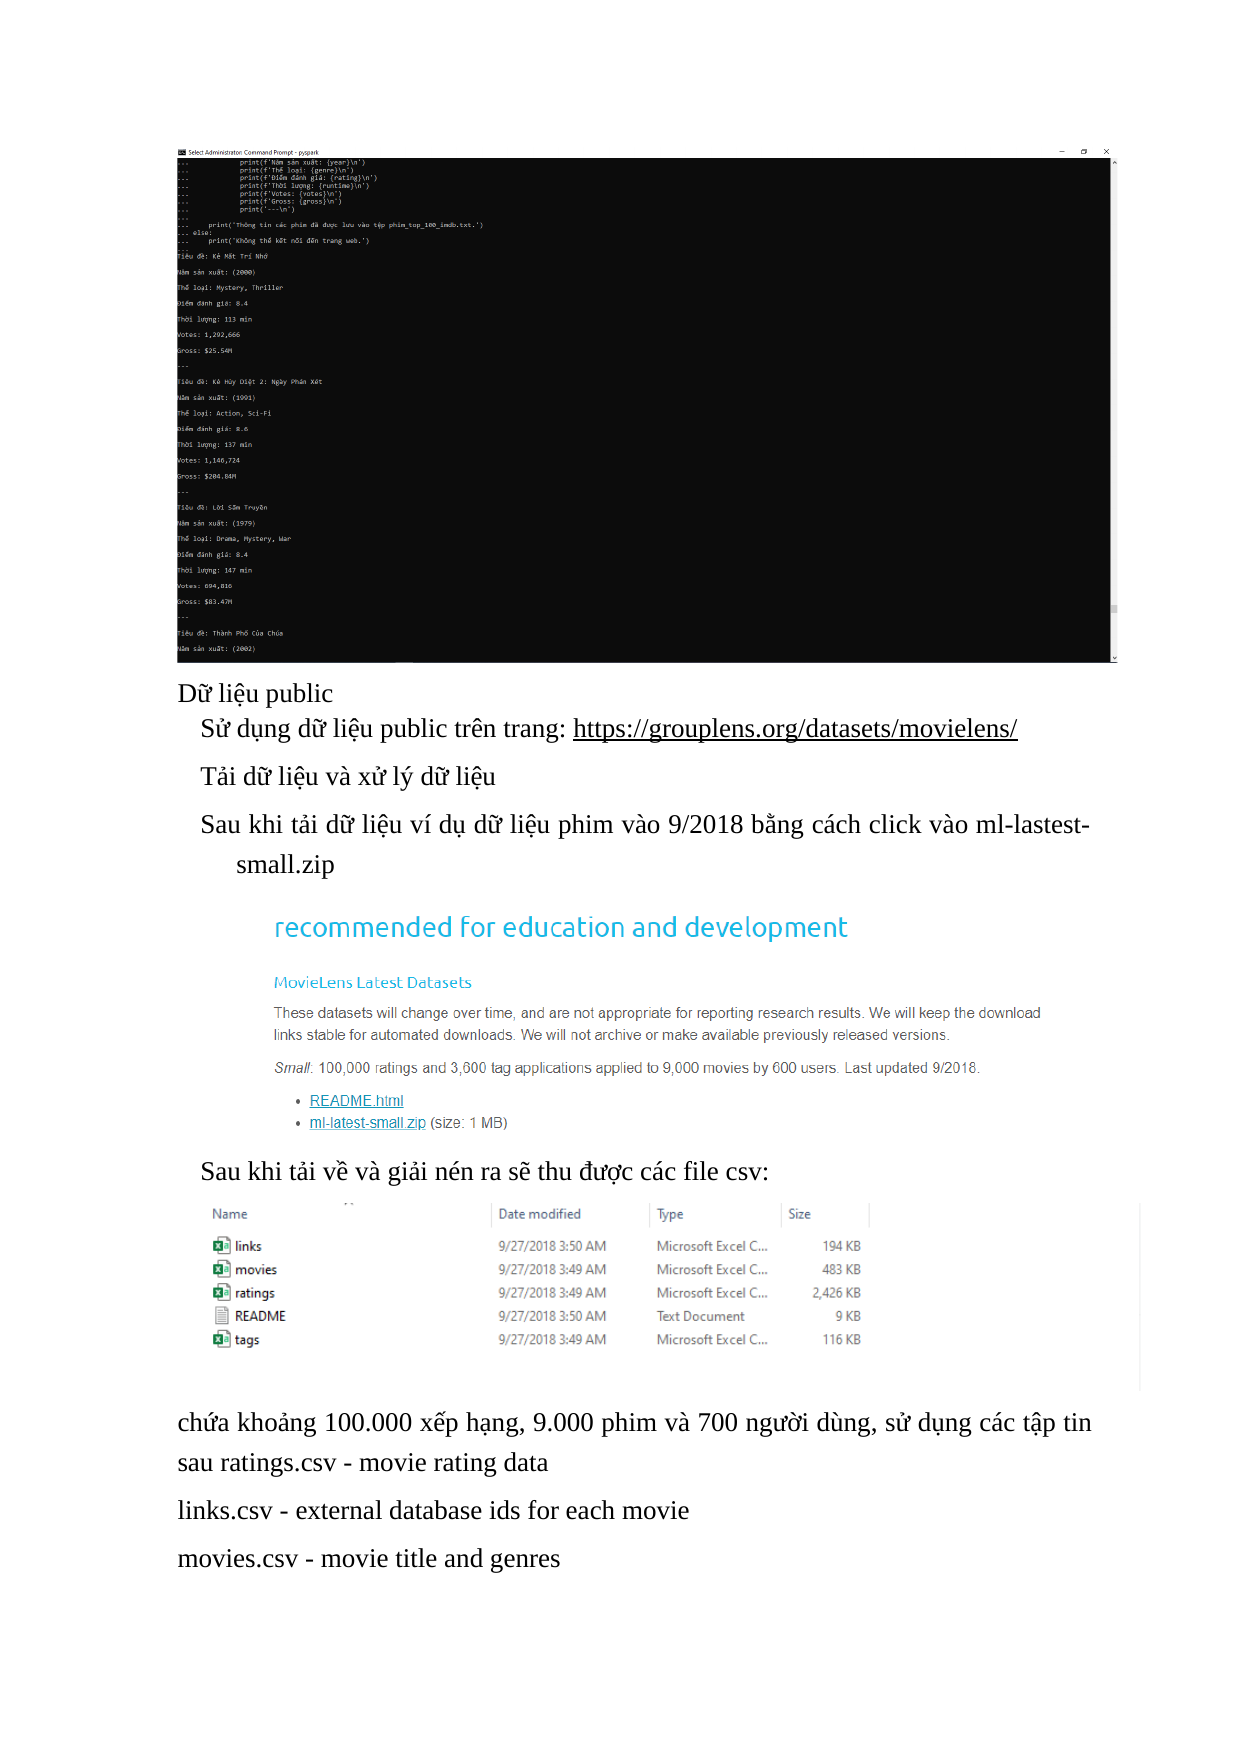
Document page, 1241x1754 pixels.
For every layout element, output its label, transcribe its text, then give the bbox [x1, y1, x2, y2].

picture [177, 147, 1118, 663]
text Dữ liệu public [177, 678, 1092, 709]
text Sử dụng dữ liệu public trên trang: https://grouplens.org/datasets/movielens/ [200, 712, 1092, 743]
text links.csv - external database ids for each movie [177, 1494, 1092, 1525]
text Sau khi tải về và giải nén ra sẽ thu được các file csv: [200, 1155, 1092, 1186]
text Sau khi tải dữ liệu ví dụ dữ liệu phim vào 9/2018 bằng cách click vào ml-lastest-small.zip [200, 808, 1092, 879]
picture [200, 896, 1141, 1140]
picture [200, 1203, 1141, 1391]
text movies.csv - movie title and genres [177, 1542, 1092, 1573]
text chứa khoảng 100.000 xếp hạng, 9.000 phim và 700 người dùng, sử dụng các tập tin sau ratings.csv - movie rating data [177, 1406, 1092, 1477]
text Tải dữ liệu và xử lý dữ liệu [200, 760, 1092, 791]
